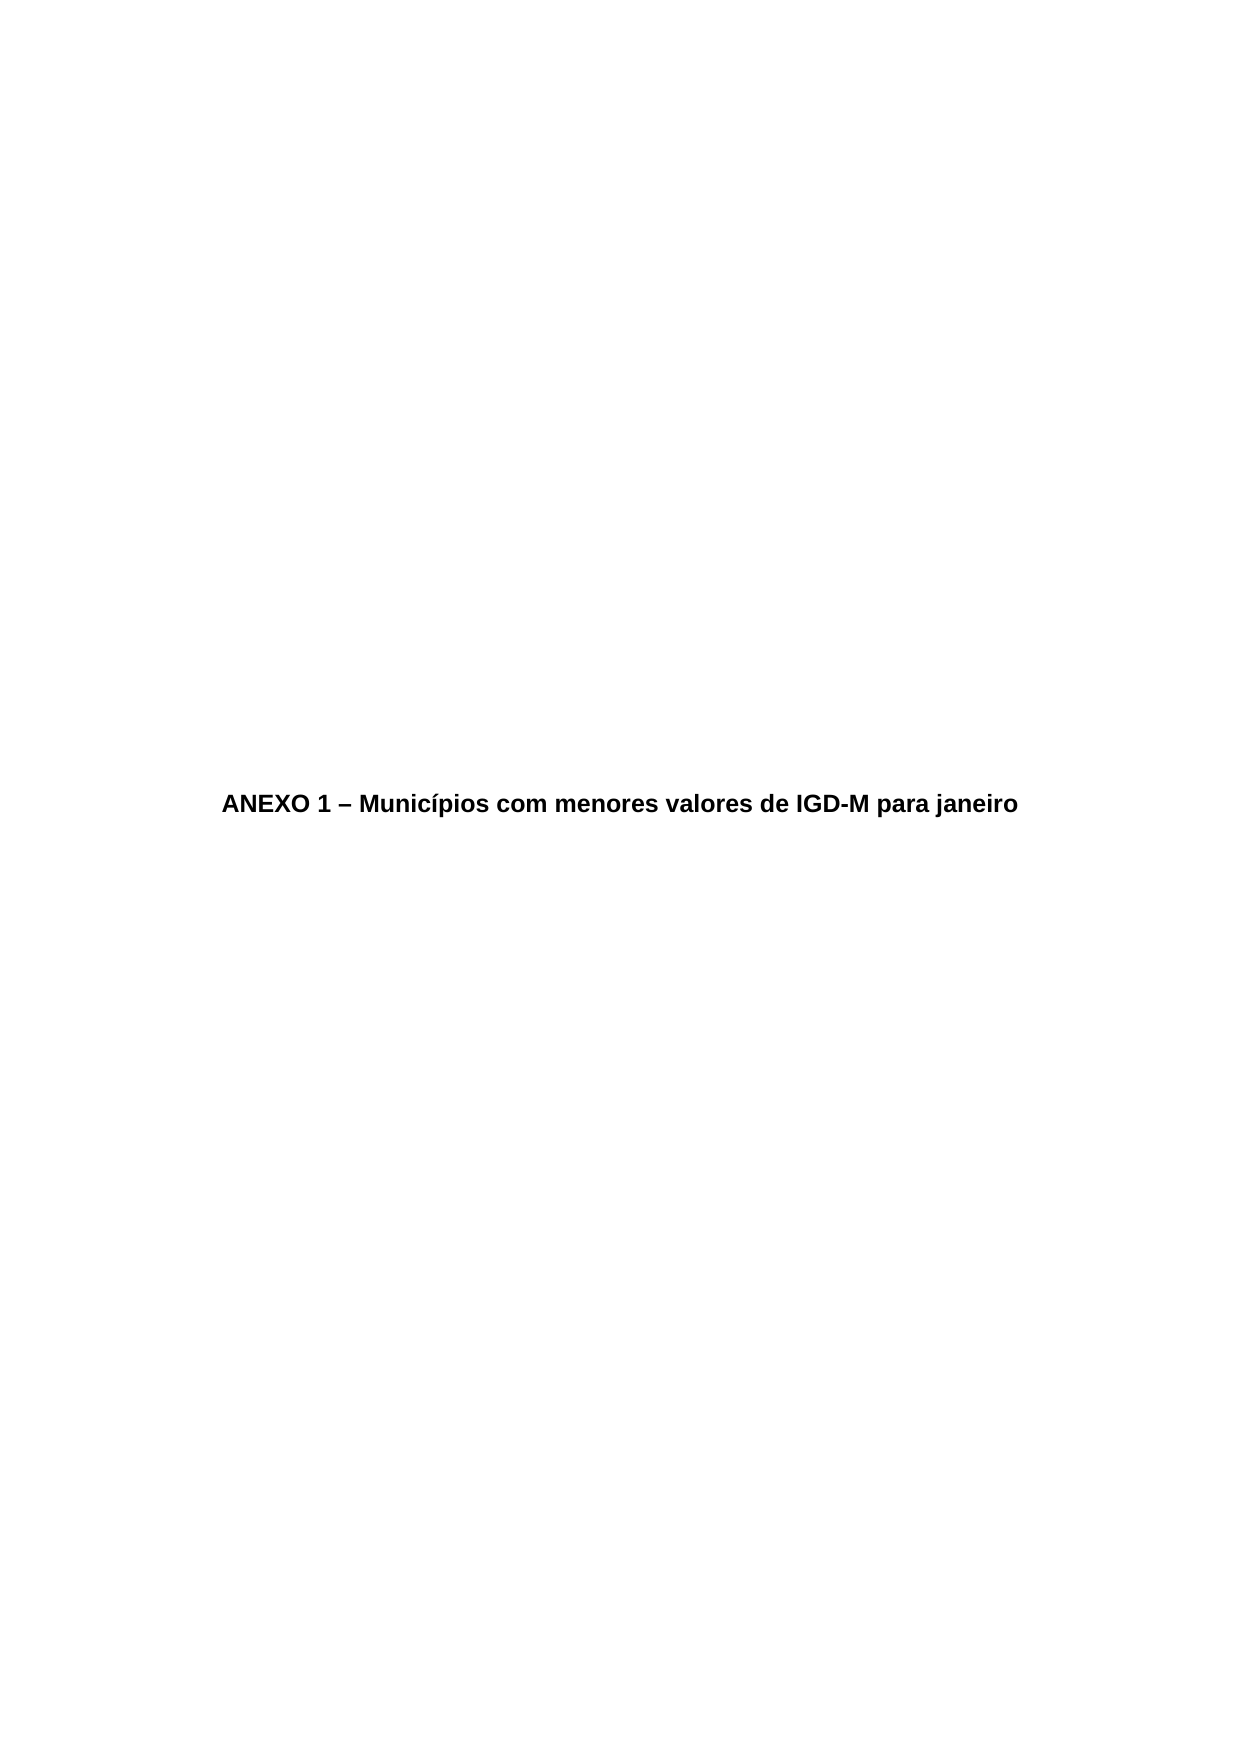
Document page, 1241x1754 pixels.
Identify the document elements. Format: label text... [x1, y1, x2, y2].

text ANEXO 1 – Municípios com menores valores de IGD-M para janeiro [177, 789, 1063, 818]
